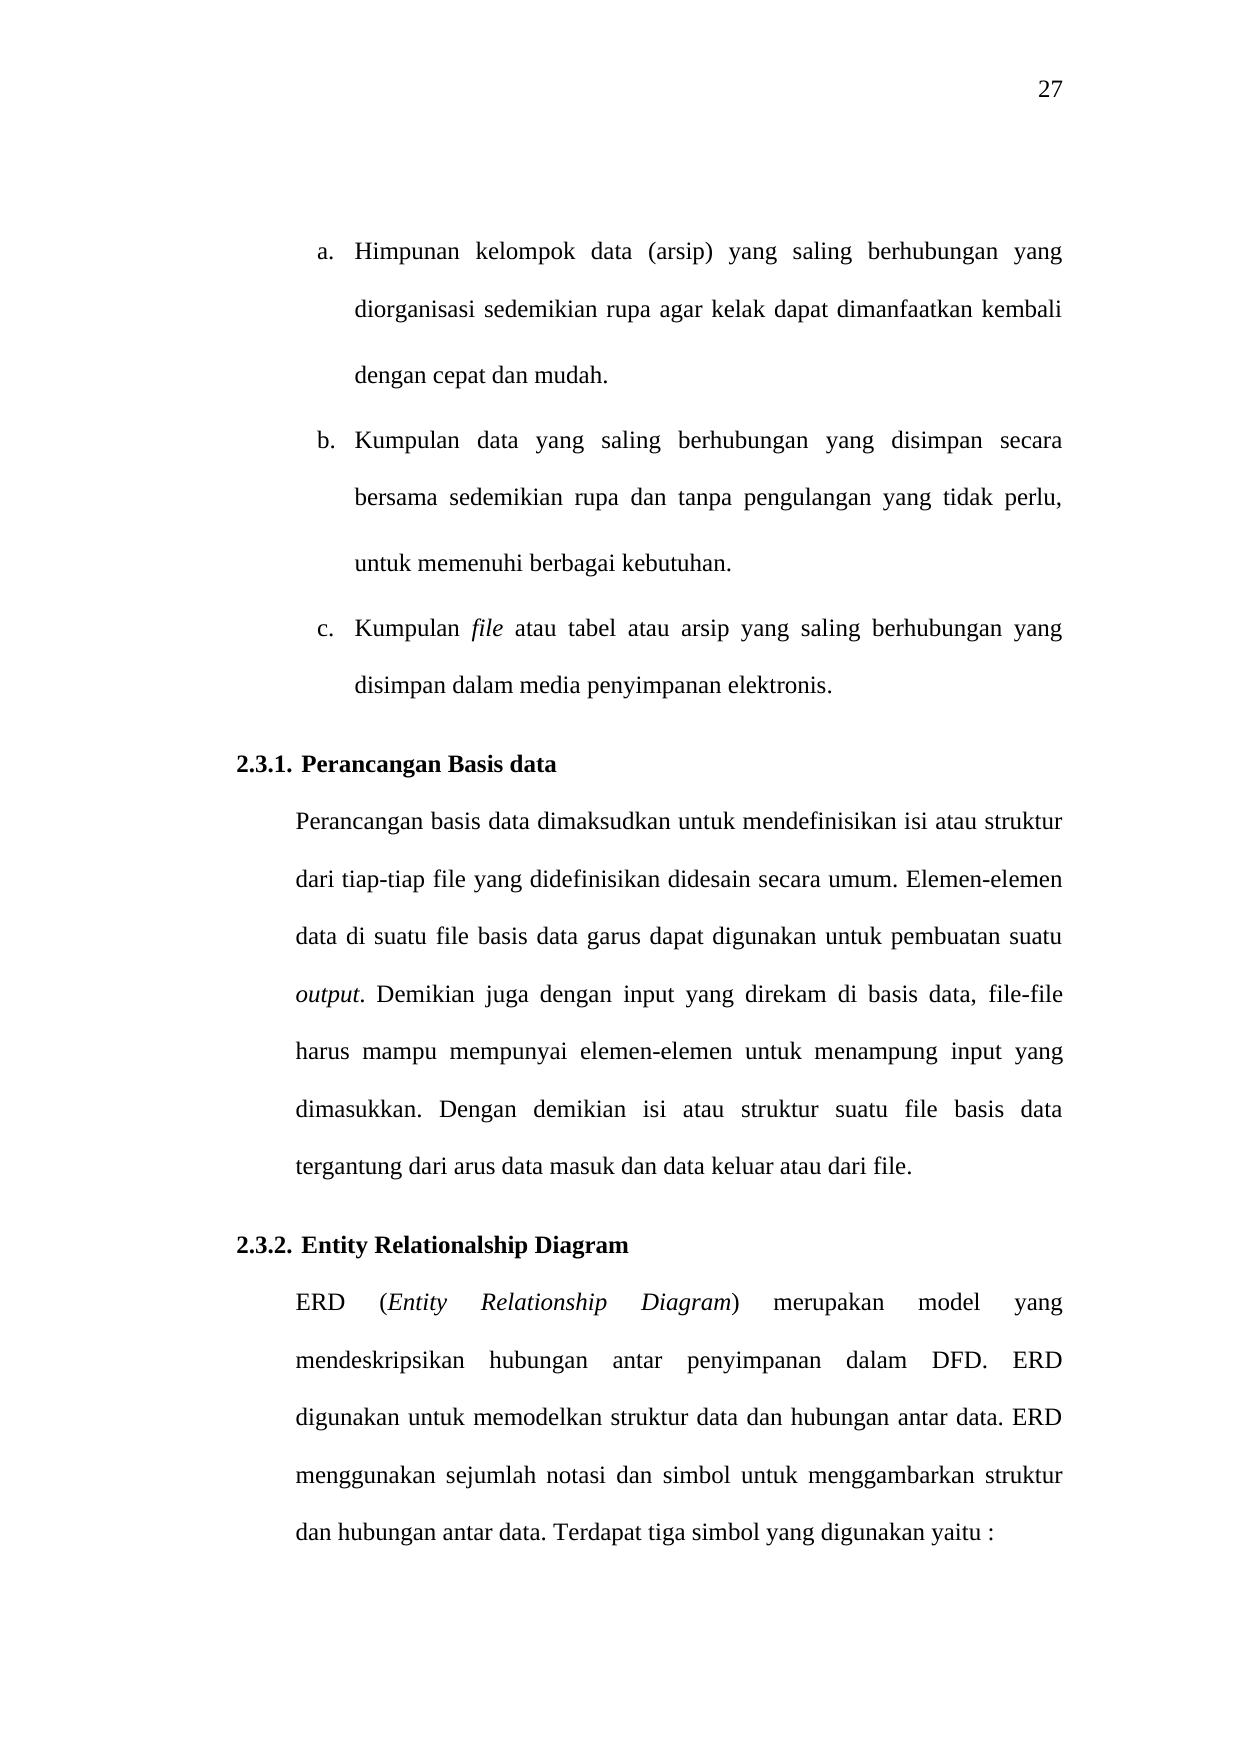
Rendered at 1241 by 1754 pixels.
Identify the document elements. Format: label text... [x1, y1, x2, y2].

list ERD (Entity Relationship Diagram) merupakan model yang mendeskripsikan hubungan antar penyimpanan dalam DFD. ERD digunakan untuk memodelkan struktur data dan hubungan antar data. ERD menggunakan sejumlah notasi dan simbol untuk menggambarkan struktur dan hubungan antar data. Terdapat tiga simbol yang digunakan yaitu : [295, 1287, 1063, 1546]
list Kumpulan file atau tabel atau arsip yang saling berhubungan yang disimpan dalam media penyimpanan elektronis. [317, 613, 1063, 699]
subtitle Perancangan Basis data [236, 749, 1063, 778]
list Kumpulan data yang saling berhubungan yang disimpan secara bersama sedemikian rupa dan tanpa pengulangan yang tidak perlu, untuk memenuhi berbagai kebutuhan. [317, 425, 1063, 579]
list Perancangan basis data dimaksudkan untuk mendefinisikan isi atau struktur dari tiap-tiap file yang didefinisikan didesain secara umum. Elemen-elemen data di suatu file basis data garus dapat digunakan untuk pembuatan suatu output. Demikian juga dengan input yang direkam di basis data, file-file harus mampu mempunyai elemen-elemen untuk menampung input yang dimasukkan. Dengan demikian isi atau struktur suatu file basis data tergantung dari arus data masuk dan data keluar atau dari file. [295, 806, 1063, 1180]
list Himpunan kelompok data (arsip) yang saling berhubungan yang diorganisasi sedemikian rupa agar kelak dapat dimanfaatkan kembali dengan cepat dan mudah. [317, 236, 1063, 391]
subtitle Entity Relationalship Diagram [236, 1230, 1063, 1258]
